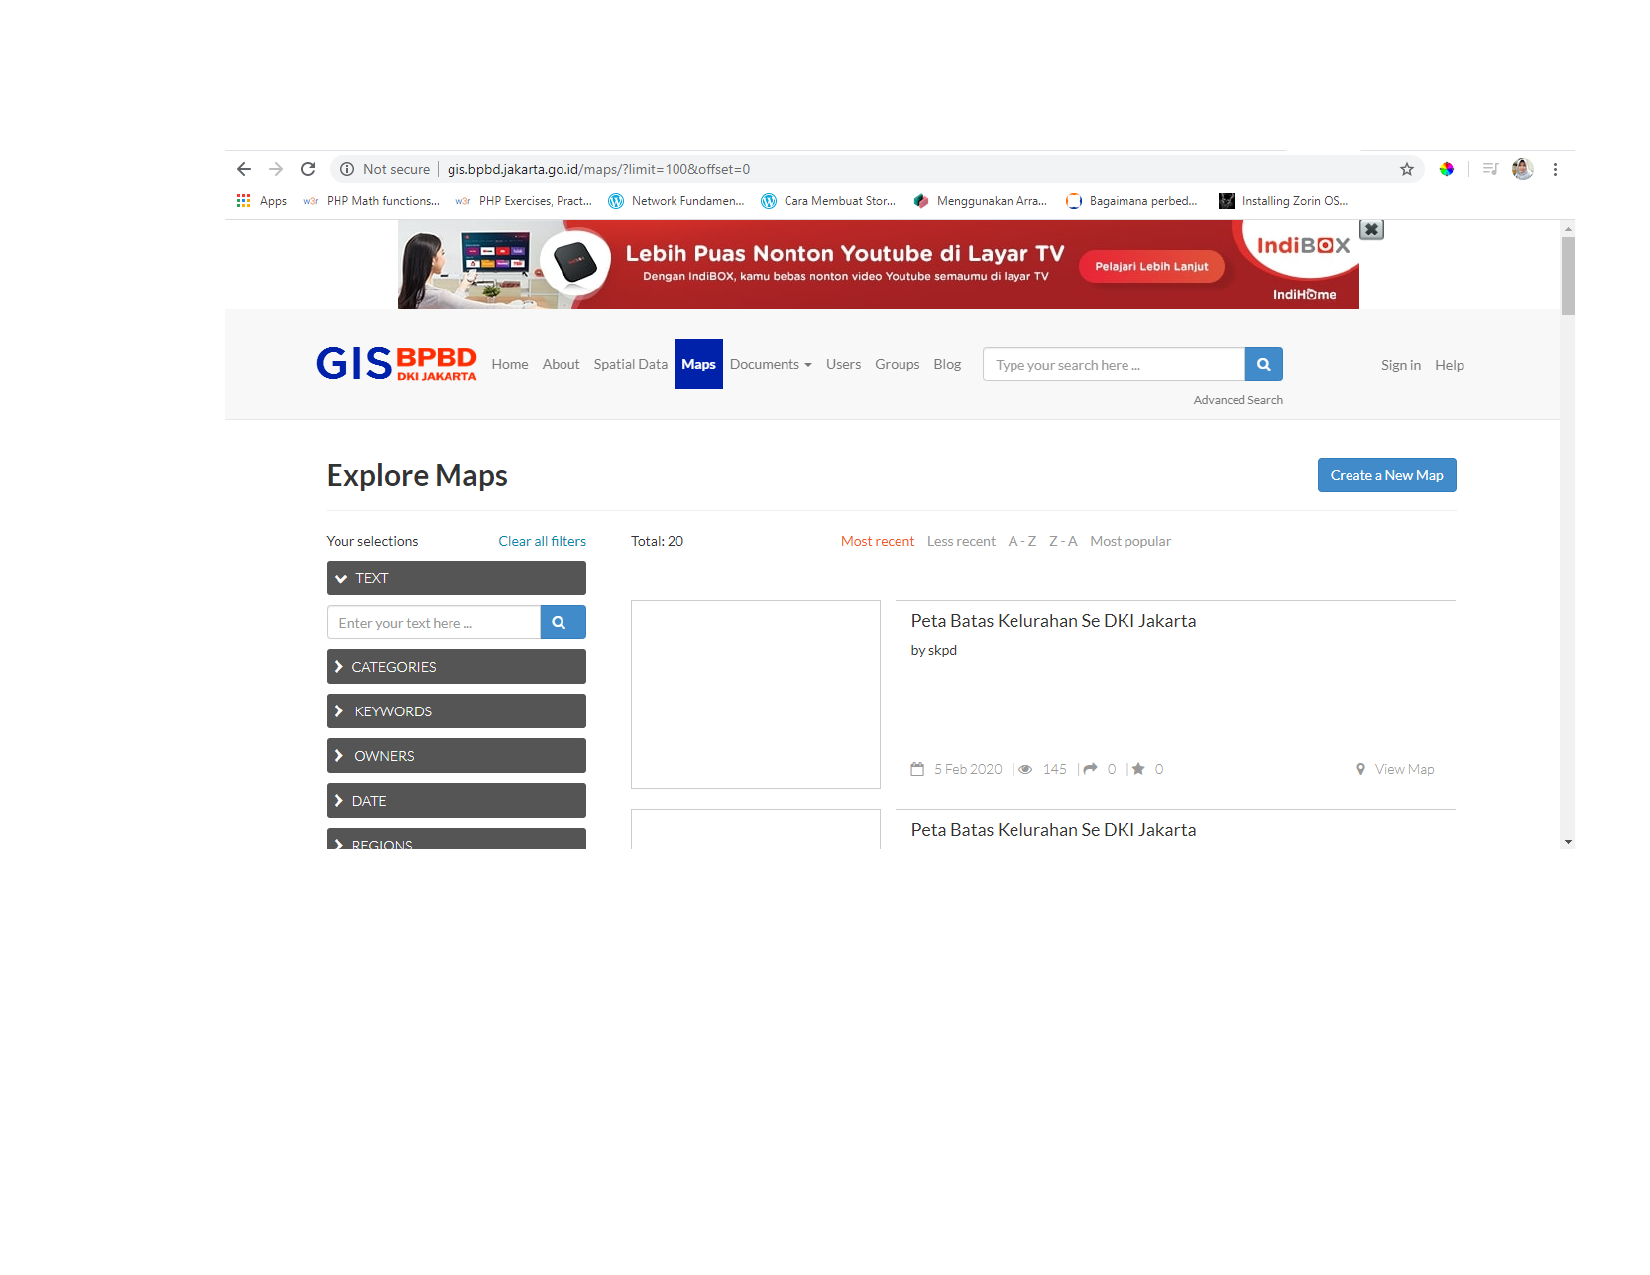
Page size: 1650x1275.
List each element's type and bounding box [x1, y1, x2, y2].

picture [225, 150, 1575, 849]
